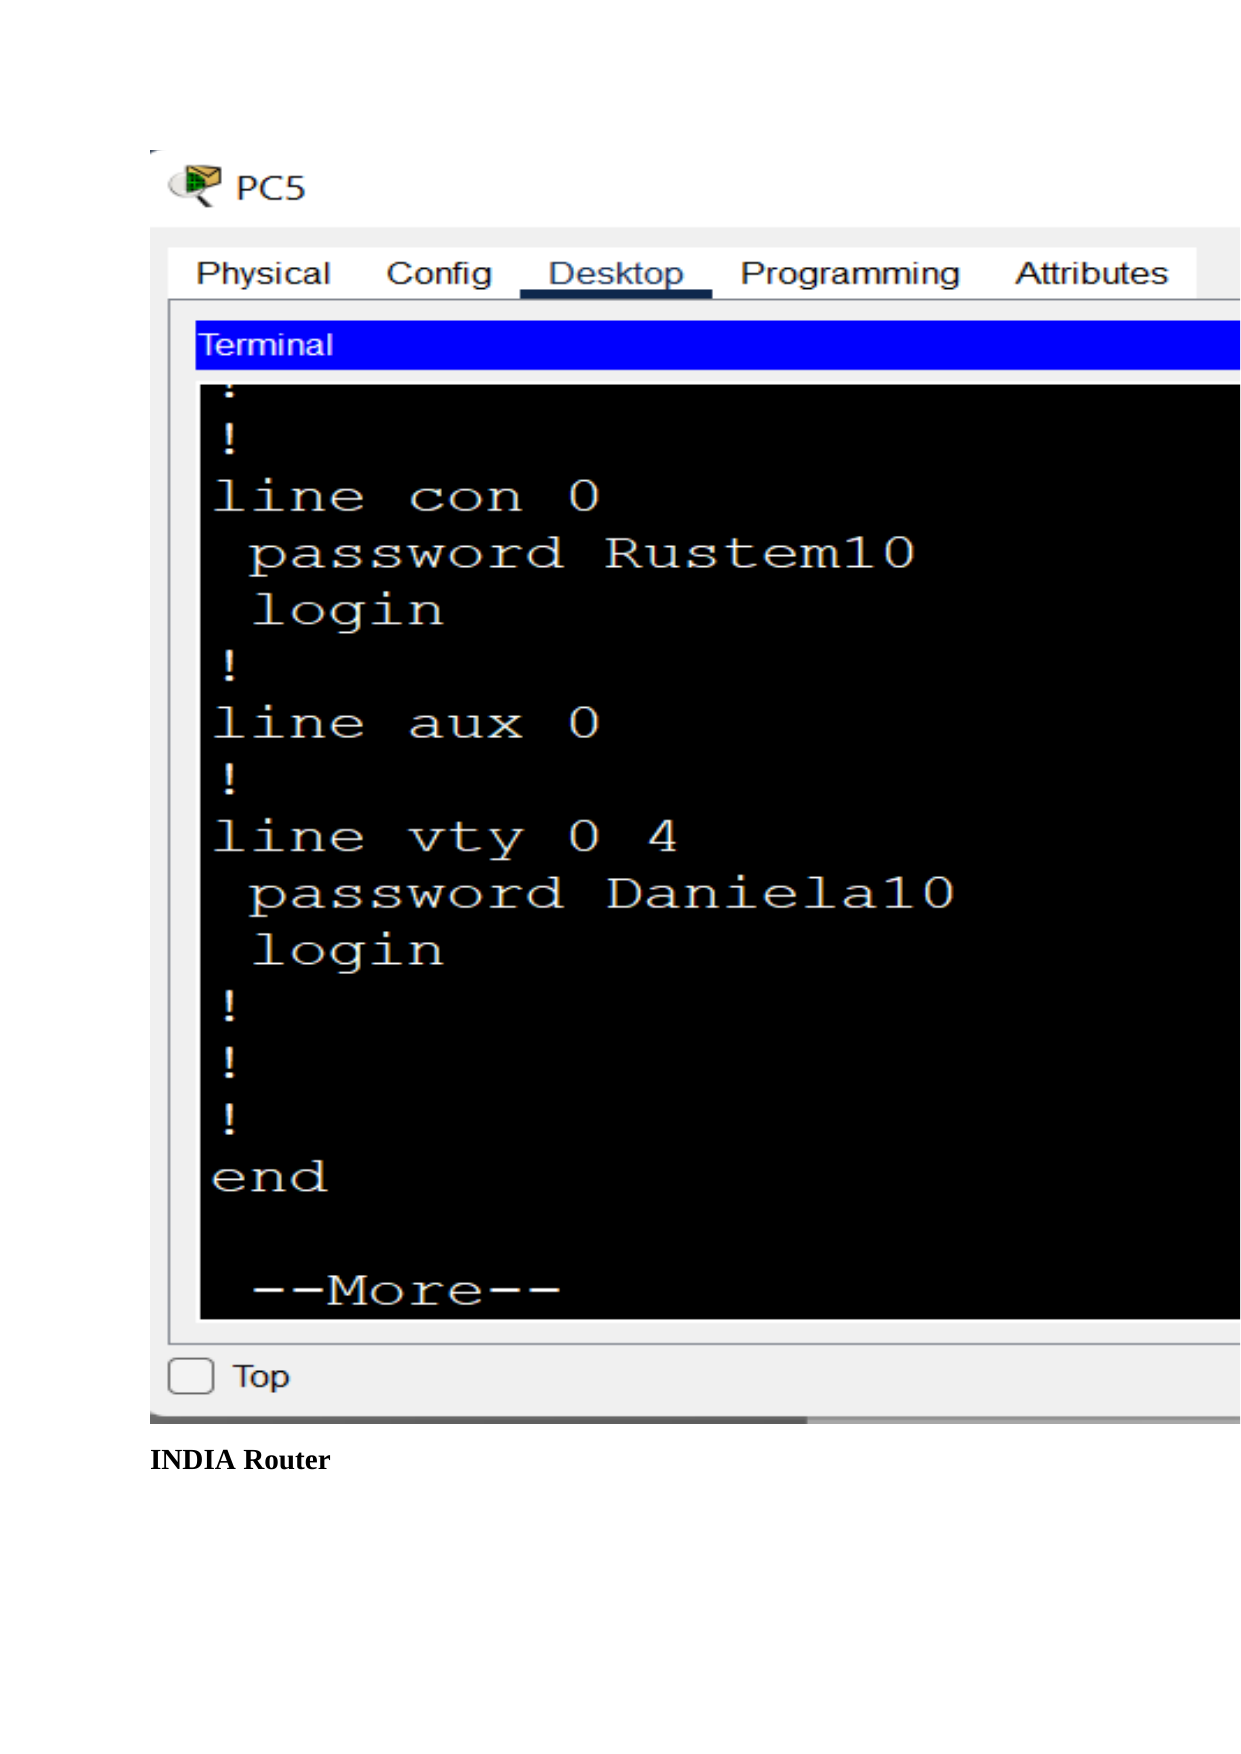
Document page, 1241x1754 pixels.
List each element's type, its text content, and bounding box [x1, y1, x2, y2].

picture [150, 150, 1241, 1424]
text INDIA Router [150, 1442, 1090, 1476]
